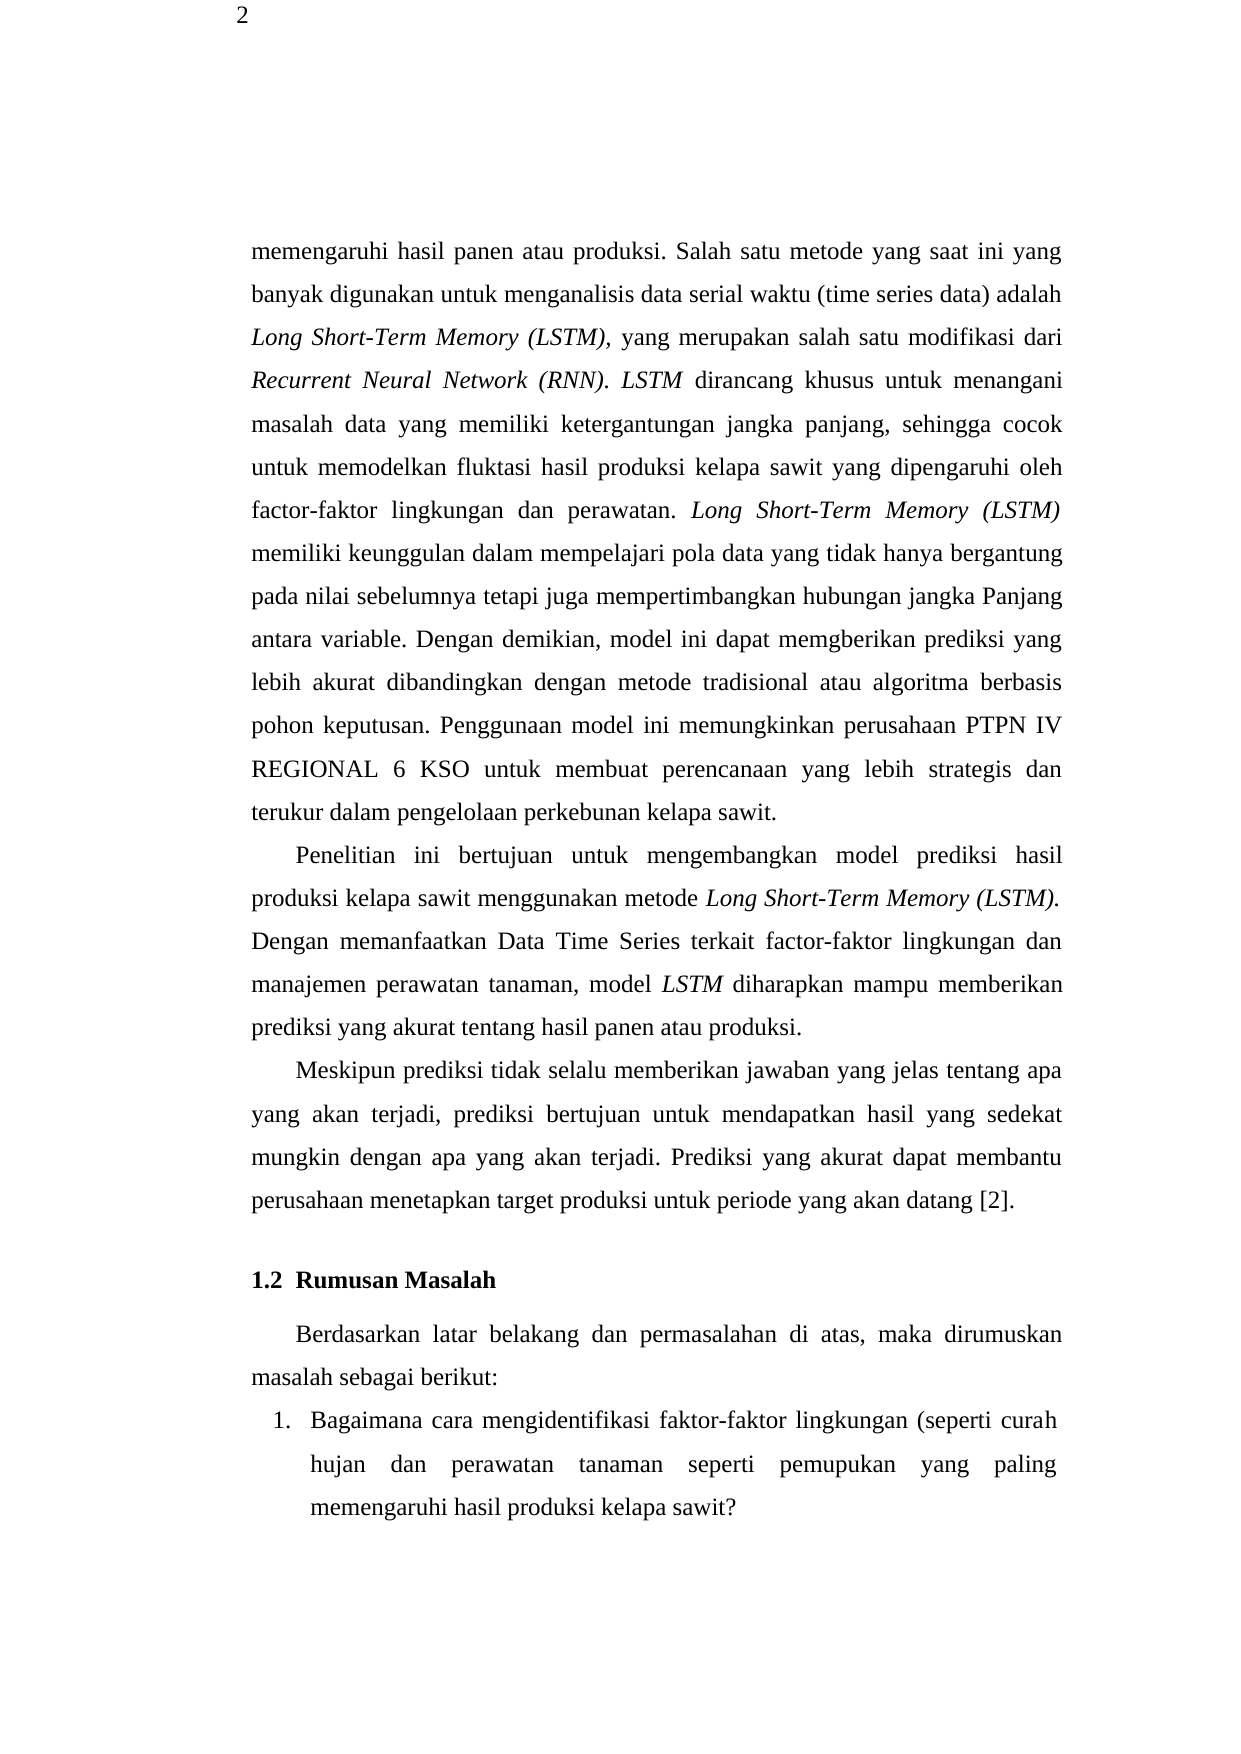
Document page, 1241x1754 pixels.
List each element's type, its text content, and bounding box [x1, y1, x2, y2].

text Berdasarkan latar belakang dan permasalahan di atas, maka dirumuskan masalah sebagai berikut: [251, 1319, 1063, 1391]
text Penelitian ini bertujuan untuk mengembangkan model prediksi hasil produksi kelapa sawit menggunakan metode Long Short-Term Memory (LSTM). Dengan memanfaatkan Data Time Series terkait factor-faktor lingkungan dan manajemen perawatan tanaman, model LSTM diharapkan mampu memberikan prediksi yang akurat tentang hasil panen atau produksi. [251, 840, 1063, 1041]
subtitle Rumusan Masalah [251, 1266, 1063, 1294]
list Bagaimana cara mengidentifikasi faktor-faktor lingkungan (seperti curah hujan dan perawatan tanaman seperti pemupukan yang paling memengaruhi hasil produksi kelapa sawit? [272, 1406, 1057, 1521]
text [251, 236, 1063, 826]
text Meskipun prediksi tidak selalu memberikan jawaban yang jelas tentang apa yang akan terjadi, prediksi bertujuan untuk mendapatkan hasil yang sedekat mungkin dengan apa yang akan terjadi. Prediksi yang akurat dapat membantu perusahaan menetapkan target produksi untuk periode yang akan datang . [251, 1056, 1063, 1214]
